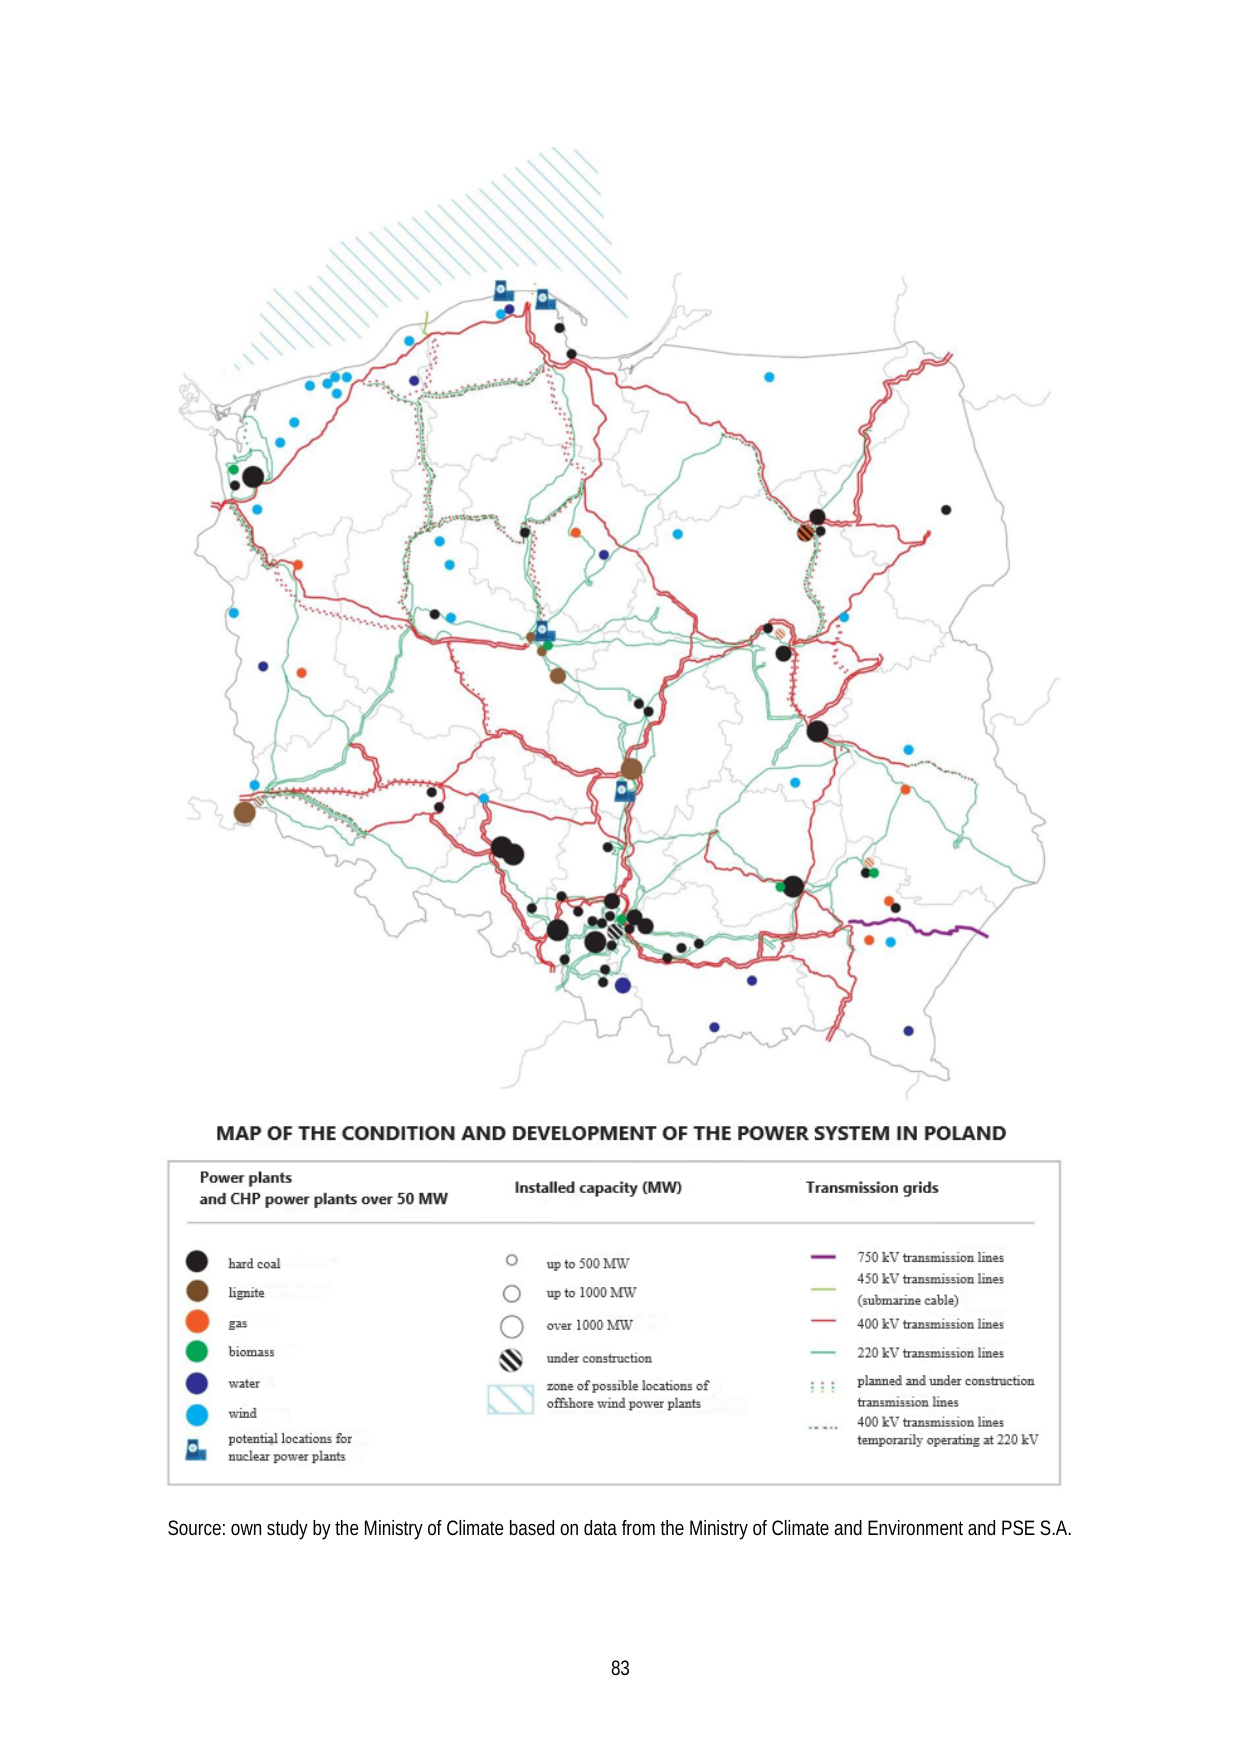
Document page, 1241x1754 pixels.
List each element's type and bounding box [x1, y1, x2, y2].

text [148, 1516, 1093, 1540]
picture [147, 147, 1093, 1501]
